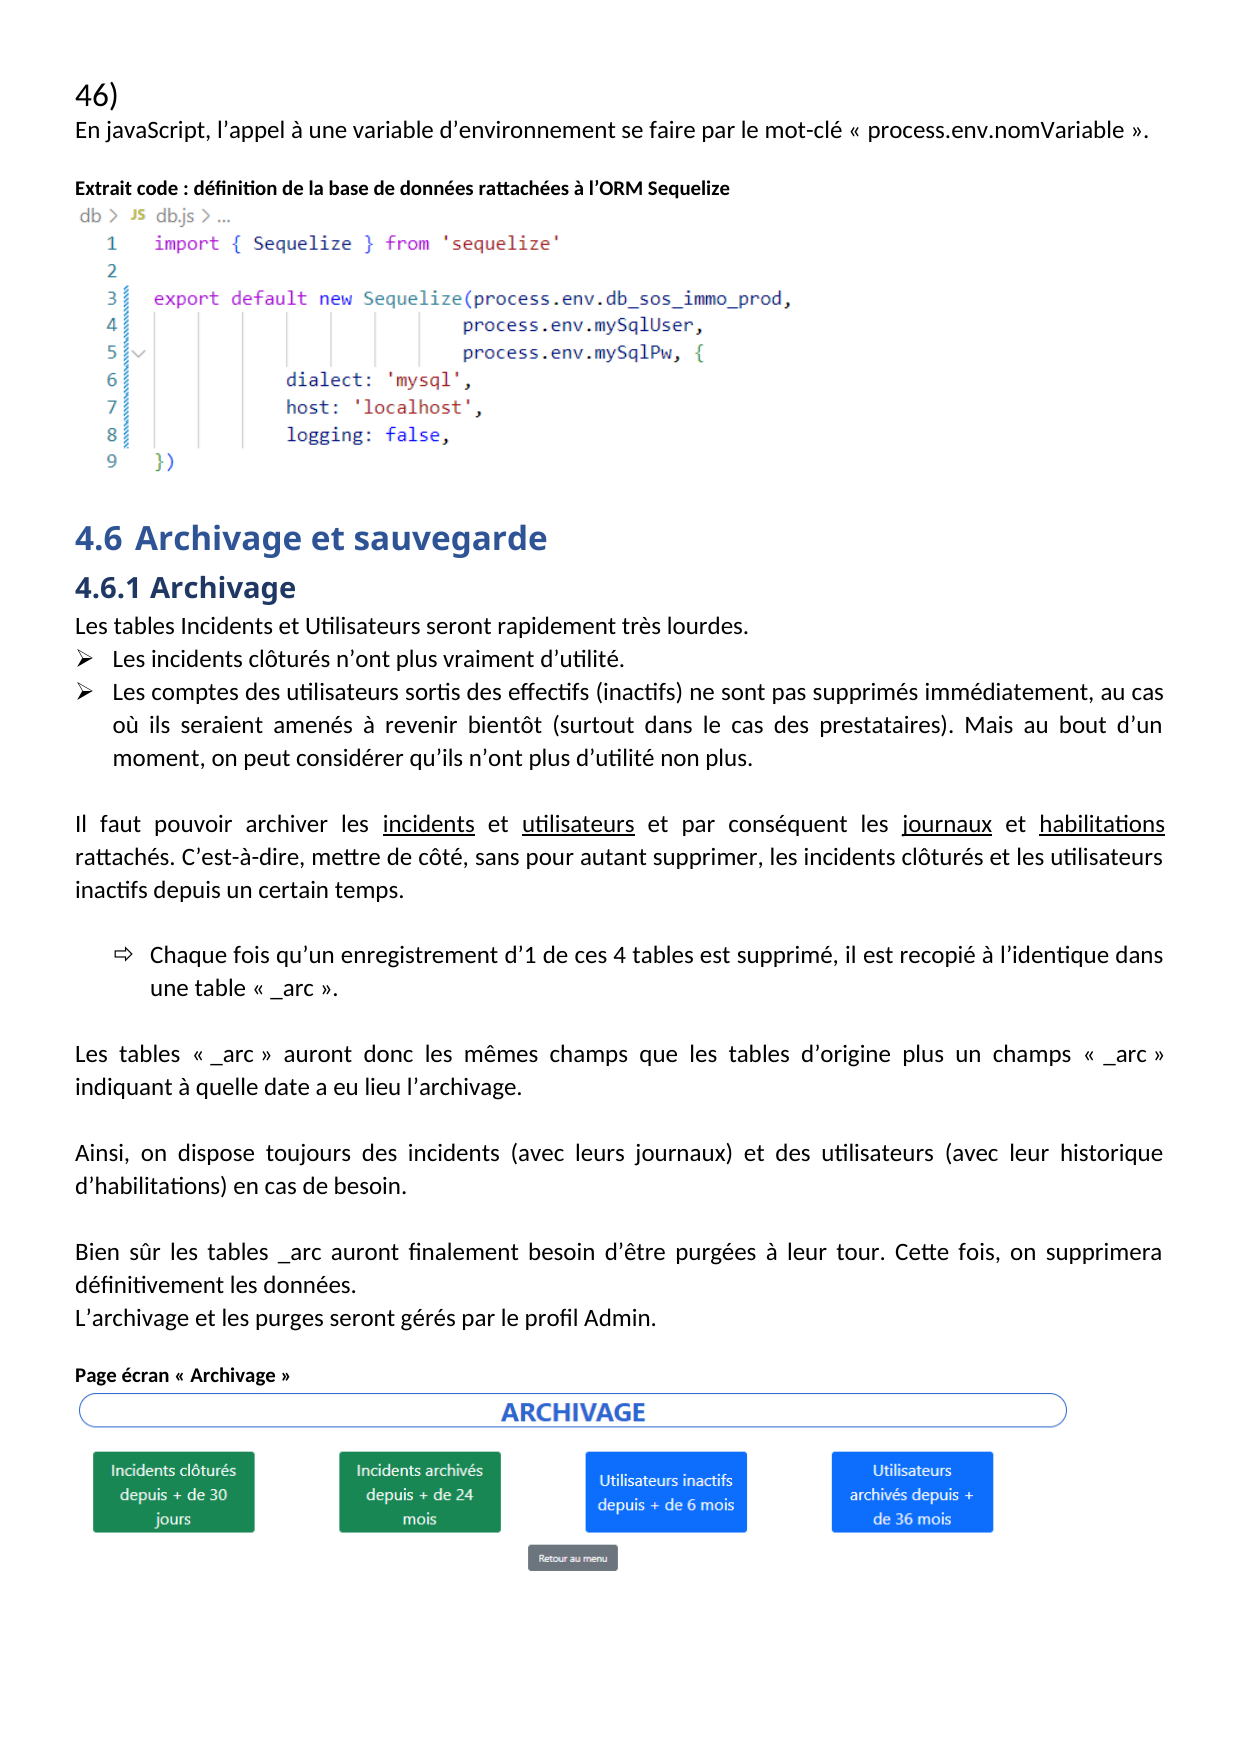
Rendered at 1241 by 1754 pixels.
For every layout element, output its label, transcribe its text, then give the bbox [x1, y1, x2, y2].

text Ainsi, on dispose toujours des incidents (avec leurs journaux) et des utilisateurs (avec leur historique d’habilitations) en cas de besoin. [75, 1137, 1165, 1201]
text Extrait code : définition de la base de données rattachées à l’ORM Sequelize [75, 175, 1165, 200]
list Les comptes des utilisateurs sortis des effectifs (inactifs) ne sont pas supprimés immédiatement, au cas où ils seraient amenés à revenir bientôt (surtout dans le cas des prestataires). Mais au bout d’un moment, on peut considérer qu’ils n’ont plus d’utilité non plus. [75, 676, 1165, 773]
text L’archivage et les purges seront gérés par le profil Admin. [75, 1302, 1165, 1332]
text Il faut pouvoir archiver les incidents et utilisateurs et par conséquent les journaux et habilitations rattachés. C’est-à-dire, mettre de côté, sans pour autant supprimer, les incidents clôturés et les utilisateurs inactifs depuis un certain temps. [75, 808, 1165, 904]
picture [75, 202, 792, 476]
list Chaque fois qu’un enregistrement d’1 de ces 4 tables est supprimé, il est recopié à l’identique dans une table « _arc ». [112, 939, 1165, 1003]
text Les tables Incidents et Utilisateurs seront rapidement très lourdes. [75, 610, 1165, 641]
subtitle Archivage [75, 568, 1165, 607]
list Les incidents clôturés n’ont plus vraiment d’utilité. [75, 643, 1165, 674]
text Bien sûr les tables _arc auront finalement besoin d’être purgées à leur tour. Cette fois, on supprimera définitivement les données. [75, 1236, 1165, 1299]
text En javaScript, l’appel à une variable d’environnement se faire par le mot-clé « process.env.nomVariable ». [75, 114, 1165, 145]
text Les tables « _arc » auront donc les mêmes champs que les tables d’origine plus un champs « _arc » indiquant à quelle date a eu lieu l’archivage. [75, 1038, 1165, 1102]
picture [75, 1389, 1071, 1574]
subtitle Archivage et sauvegarde [75, 514, 1165, 560]
text Page écran « Archivage » [75, 1362, 1165, 1387]
